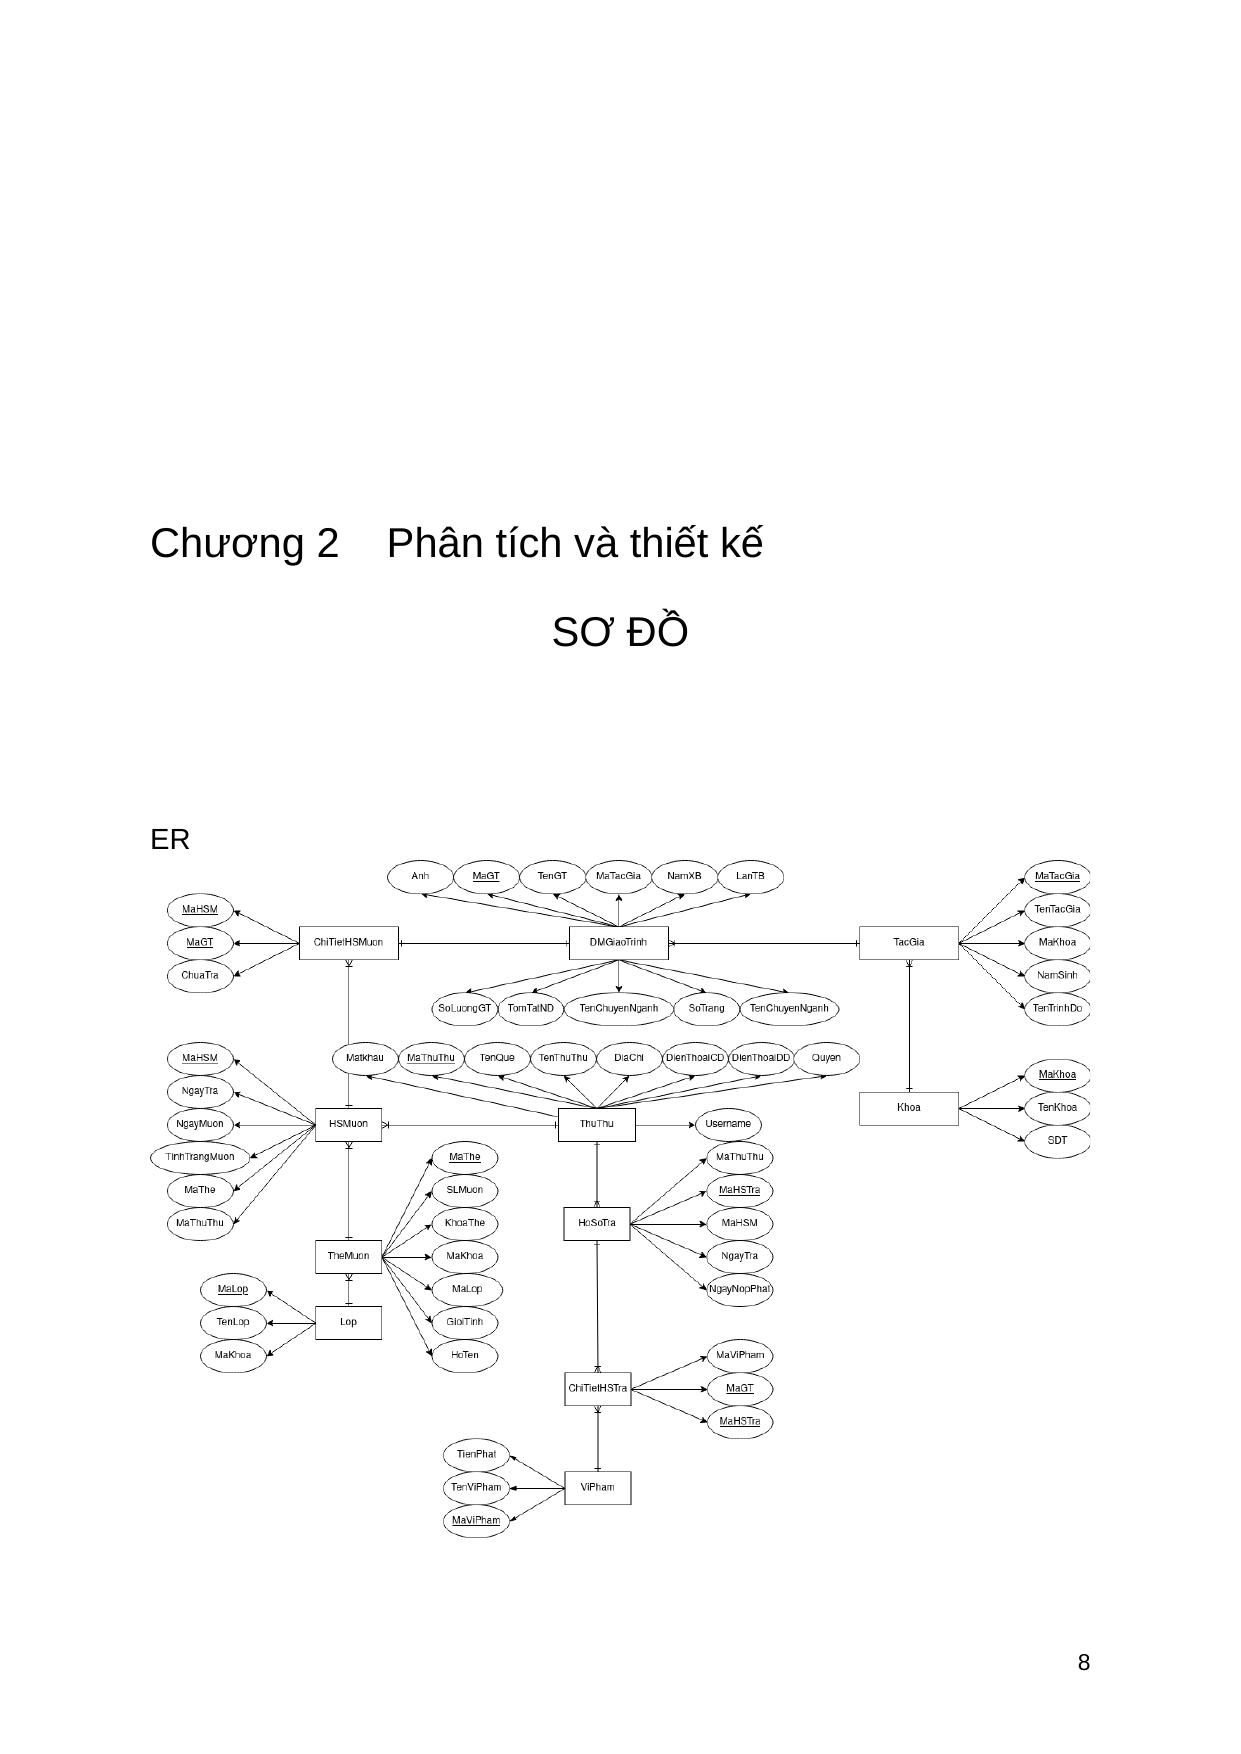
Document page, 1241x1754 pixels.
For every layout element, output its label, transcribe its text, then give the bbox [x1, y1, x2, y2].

text ER [150, 822, 1090, 856]
subtitle Chương 2 Phân tích và thiết kế [150, 518, 1090, 566]
picture [150, 860, 1091, 1538]
subtitle SƠ ĐỒ [150, 607, 1090, 655]
